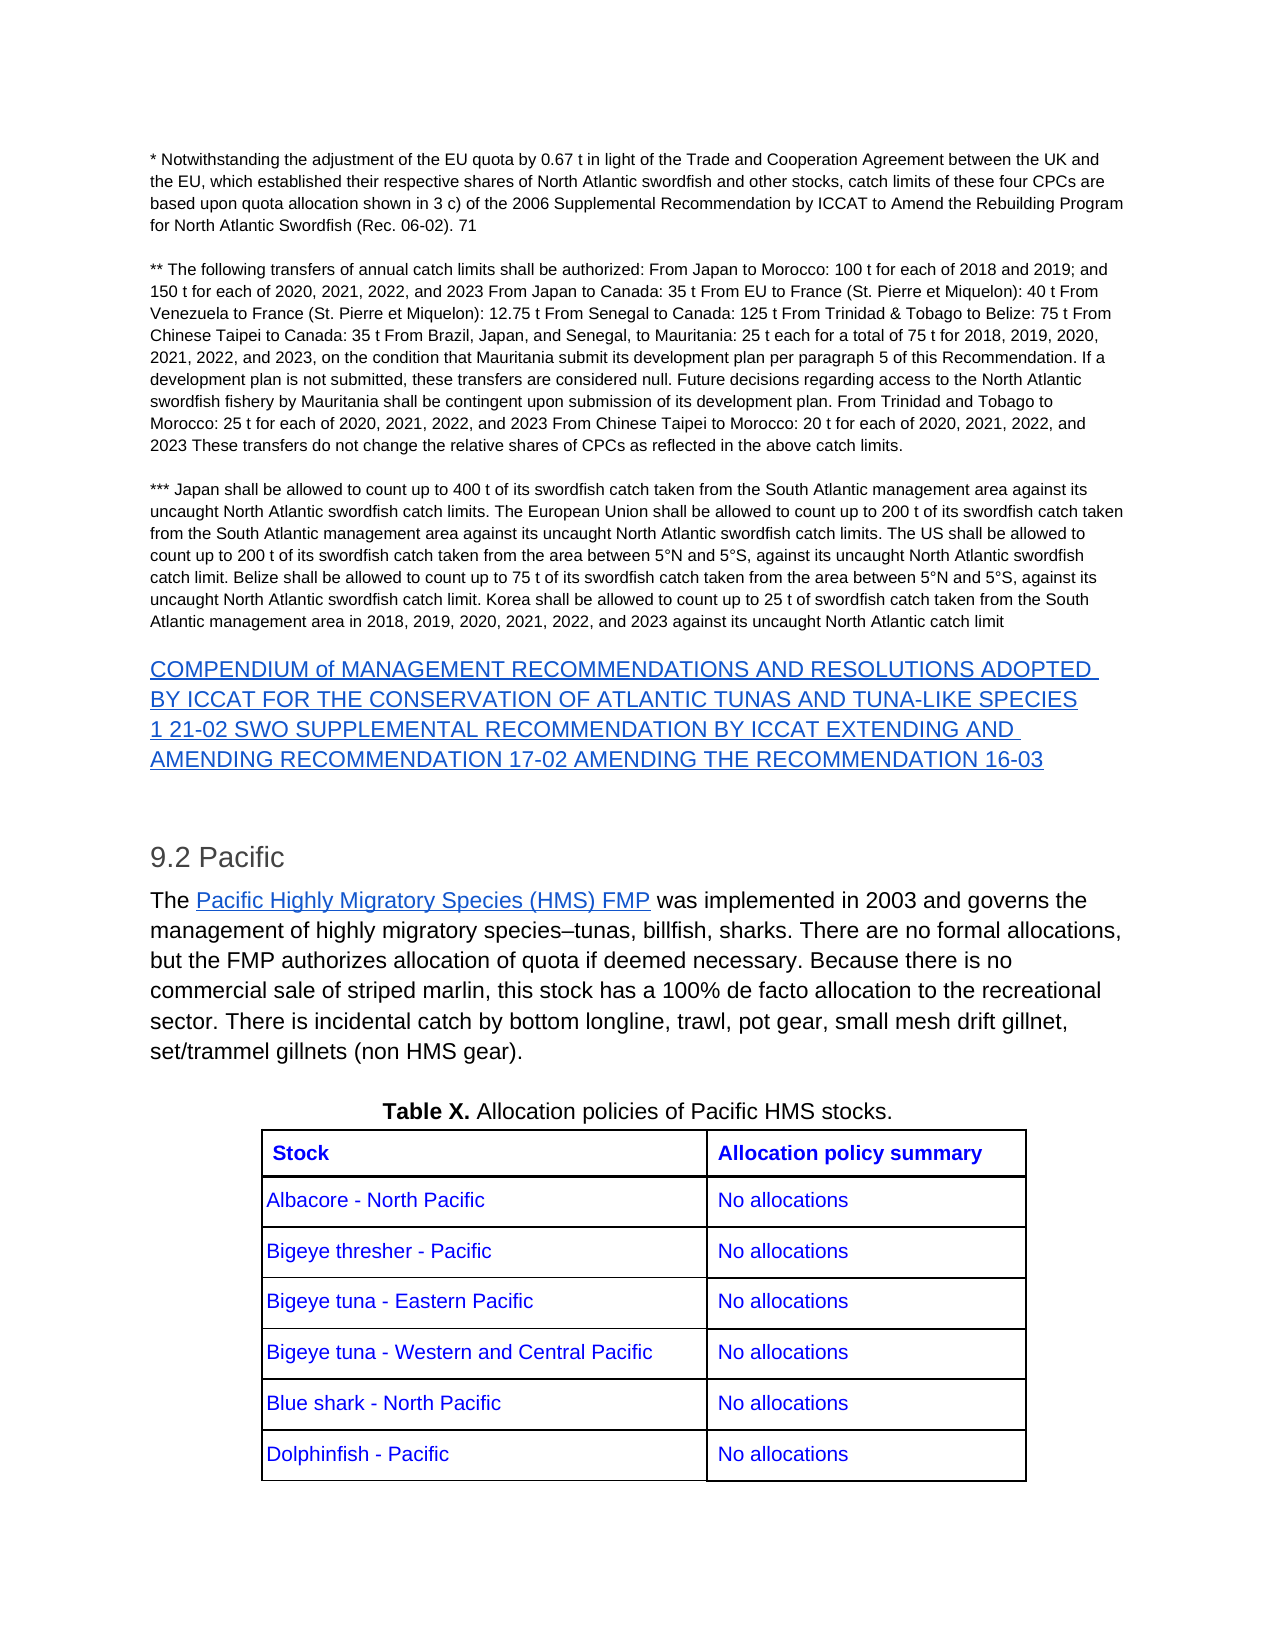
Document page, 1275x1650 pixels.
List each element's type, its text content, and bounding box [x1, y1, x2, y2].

table_cell Blue shark - North Pacific [263, 1380, 706, 1429]
table_cell Bigeye thresher - Pacific [263, 1228, 706, 1277]
table_cell No allocations [708, 1431, 1025, 1480]
table_cell No allocations [708, 1228, 1025, 1277]
table_cell No allocations [708, 1178, 1025, 1226]
table_cell No allocations [708, 1380, 1025, 1429]
table_cell No allocations [708, 1330, 1025, 1378]
table_cell Albacore - North Pacific [263, 1178, 706, 1226]
table_cell No allocations [708, 1279, 1025, 1327]
table_cell Bigeye tuna - Eastern Pacific [263, 1278, 706, 1327]
table_cell Dolphinfish - Pacific [263, 1431, 706, 1480]
table_header Allocation policy summary [708, 1131, 1025, 1175]
text The Pacific Highly Migratory Species (HMS) FMP was implemented in 2003 and governs the management of highly migratory species–tunas, billfish, sharks. There are no formal allocations, but the FMP authorizes allocation of quota if deemed necessary. Because there is no commercial sale of striped marlin, this stock has a 100% de facto allocation to the recreational sector. There is incidental catch by bottom longline, trawl, pot gear, small mesh drift gillnet, set/trammel gillnets (non HMS gear). [150, 887, 1125, 1064]
table_cell Bigeye tuna - Western and Central Pacific [263, 1329, 706, 1378]
text * Notwithstanding the adjustment of the EU quota by 0.67 t in light of the Trade and Cooperation Agreement between the UK and the EU, which established their respective shares of North Atlantic swordfish and other stocks, catch limits of these four CPCs are based upon quota allocation shown in 3 c) of the 2006 Supplemental Recommendation by ICCAT to Amend the Rebuilding Program for North Atlantic Swordfish (Rec. 06-02). 71 [150, 150, 1125, 235]
subtitle 9.2 Pacific [150, 840, 1125, 873]
text 1 21-02 SWO SUPPLEMENTAL RECOMMENDATION BY ICCAT EXTENDING AND AMENDING RECOMMENDATION 17-02 AMENDING THE RECOMMENDATION 16-03 [150, 716, 1125, 772]
text Table X. Allocation policies of Pacific HMS stocks. [150, 1098, 1125, 1124]
text COMPENDIUM of MANAGEMENT RECOMMENDATIONS AND RESOLUTIONS ADOPTED BY ICCAT FOR THE CONSERVATION OF ATLANTIC TUNAS AND TUNA-LIKE SPECIES [150, 656, 1125, 712]
text ** The following transfers of annual catch limits shall be authorized: From Japan to Morocco: 100 t for each of 2018 and 2019; and 150 t for each of 2020, 2021, 2022, and 2023 From Japan to Canada: 35 t From EU to France (St. Pierre et Miquelon): 40 t From Venezuela to France (St. Pierre et Miquelon): 12.75 t From Senegal to Canada: 125 t From Trinidad & Tobago to Belize: 75 t From Chinese Taipei to Canada: 35 t From Brazil, Japan, and Senegal, to Mauritania: 25 t each for a total of 75 t for 2018, 2019, 2020, 2021, 2022, and 2023, on the condition that Mauritania submit its development plan per paragraph 5 of this Recommendation. If a development plan is not submitted, these transfers are considered null. Future decisions regarding access to the North Atlantic swordfish fishery by Mauritania shall be contingent upon submission of its development plan. From Trinidad and Tobago to Morocco: 25 t for each of 2020, 2021, 2022, and 2023 From Chinese Taipei to Morocco: 20 t for each of 2020, 2021, 2022, and 2023 These transfers do not change the relative shares of CPCs as reflected in the above catch limits. [150, 260, 1125, 455]
table_header Stock [263, 1131, 706, 1175]
text *** Japan shall be allowed to count up to 400 t of its swordfish catch taken from the South Atlantic management area against its uncaught North Atlantic swordfish catch limits. The European Union shall be allowed to count up to 200 t of its swordfish catch taken from the South Atlantic management area against its uncaught North Atlantic swordfish catch limits. The US shall be allowed to count up to 200 t of its swordfish catch taken from the area between 5°N and 5°S, against its uncaught North Atlantic swordfish catch limit. Belize shall be allowed to count up to 75 t of its swordfish catch taken from the area between 5°N and 5°S, against its uncaught North Atlantic swordfish catch limit. Korea shall be allowed to count up to 25 t of swordfish catch taken from the South Atlantic management area in 2018, 2019, 2020, 2021, 2022, and 2023 against its uncaught North Atlantic catch limit [150, 480, 1125, 631]
